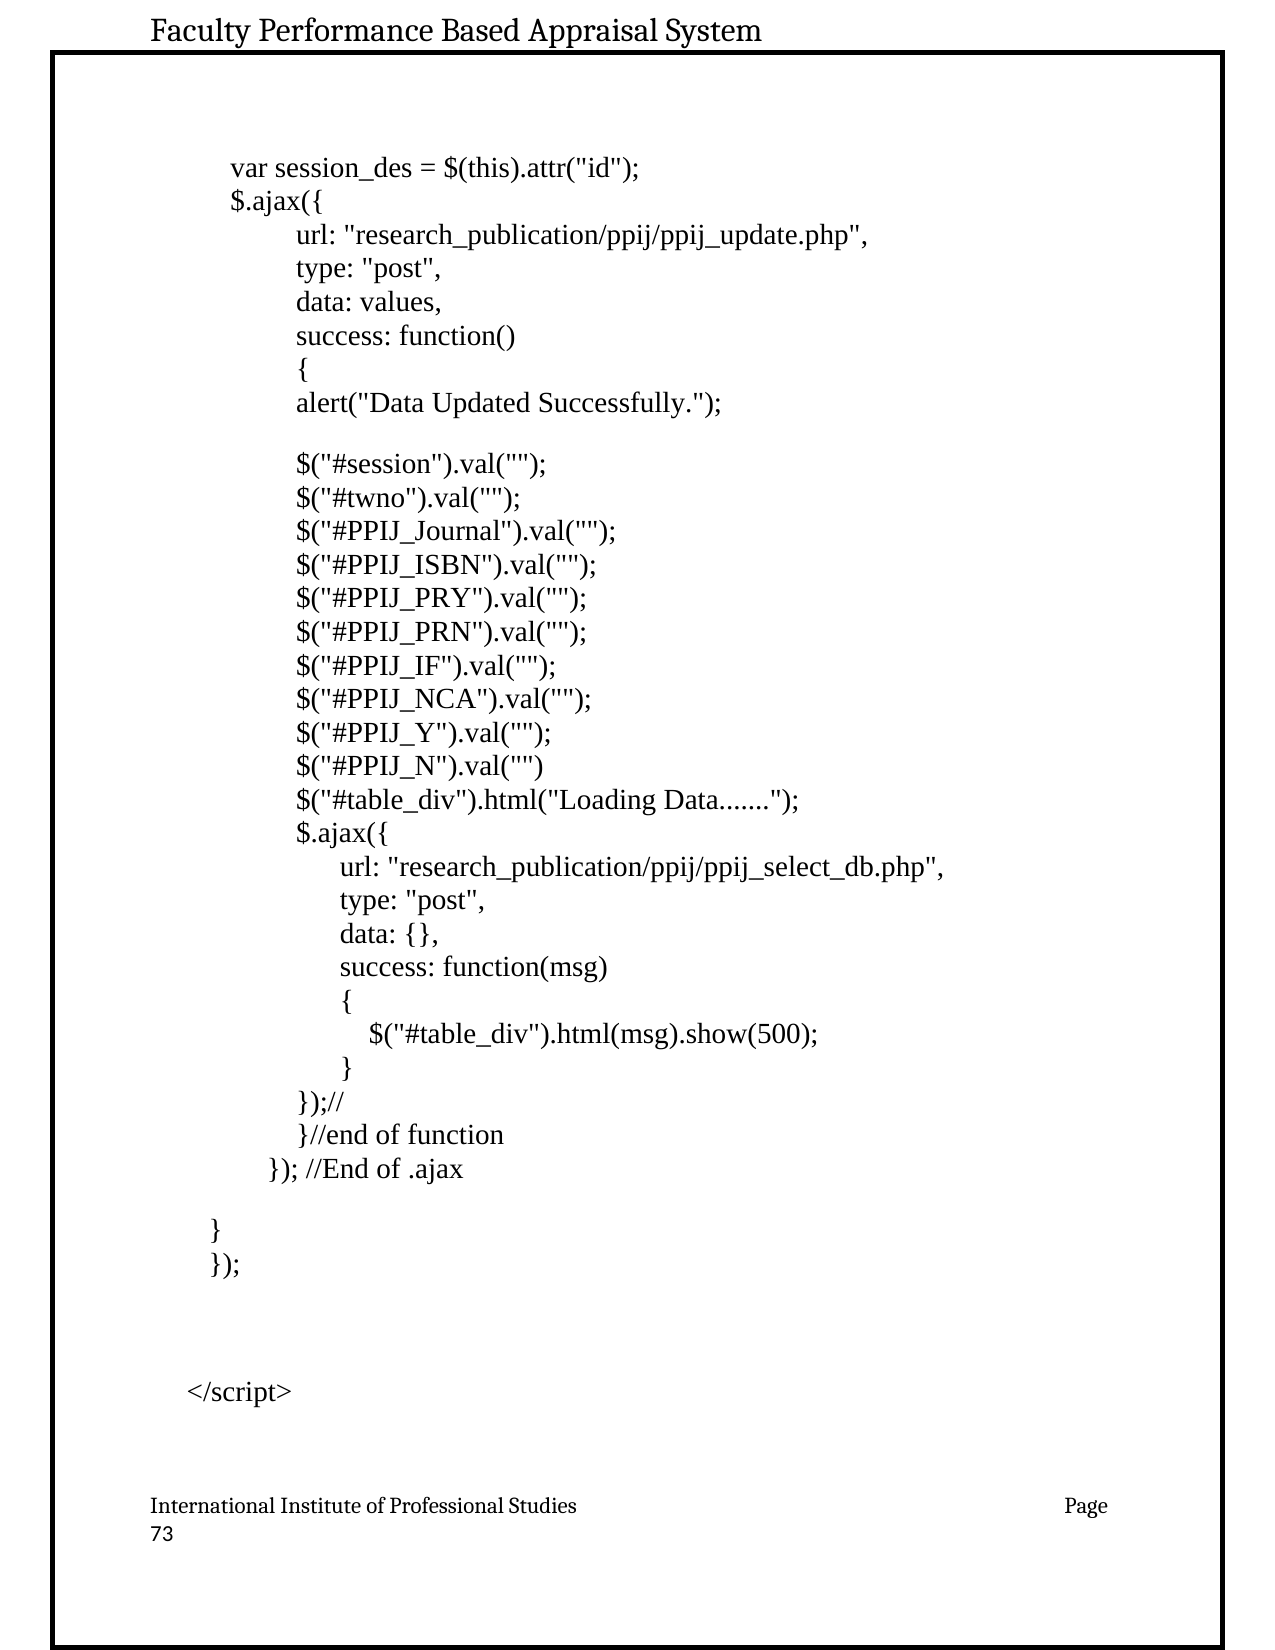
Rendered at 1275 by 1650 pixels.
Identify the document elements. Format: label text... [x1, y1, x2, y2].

text { [150, 983, 1125, 1017]
text });// [150, 1084, 1125, 1117]
text data: {}, [150, 916, 1125, 949]
text { [150, 351, 1125, 385]
text } [150, 1212, 1125, 1246]
text $("#table_div").html(msg).show(500); [150, 1017, 1125, 1050]
text } [150, 1050, 1125, 1084]
text type: "post", [150, 251, 1125, 284]
text $("#PPIJ_N").val("") [150, 748, 1125, 782]
text $.ajax({ [150, 815, 1125, 849]
text }); //End of .ajax [150, 1151, 1125, 1184]
text $("#PPIJ_Journal").val(""); [150, 513, 1125, 547]
text $("#twno").val(""); [150, 480, 1125, 513]
text $("#PPIJ_IF").val(""); [150, 648, 1125, 681]
text alert("Data Updated Successfully."); [150, 385, 1125, 418]
text }//end of function [150, 1117, 1125, 1151]
text success: function() [150, 318, 1125, 351]
text $("#PPIJ_PRY").val(""); [150, 581, 1125, 614]
text $.ajax({ [150, 183, 1125, 217]
text url: "research_publication/ppij/ppij_update.php", [150, 217, 1125, 251]
text success: function(msg) [150, 949, 1125, 983]
text $("#PPIJ_ISBN").val(""); [150, 547, 1125, 581]
text }); [150, 1246, 1125, 1279]
text type: "post", [150, 882, 1125, 916]
text $("#PPIJ_PRN").val(""); [150, 614, 1125, 648]
text url: "research_publication/ppij/ppij_select_db.php", [150, 849, 1125, 882]
text $("#table_div").html("Loading Data......."); [150, 782, 1125, 815]
text $("#PPIJ_Y").val(""); [150, 715, 1125, 748]
text </script> [150, 1374, 1125, 1408]
text $("#PPIJ_NCA").val(""); [150, 681, 1125, 715]
text var session_des = $(this).attr("id"); [150, 150, 1125, 183]
text data: values, [150, 284, 1125, 318]
text $("#session").val(""); [150, 446, 1125, 480]
